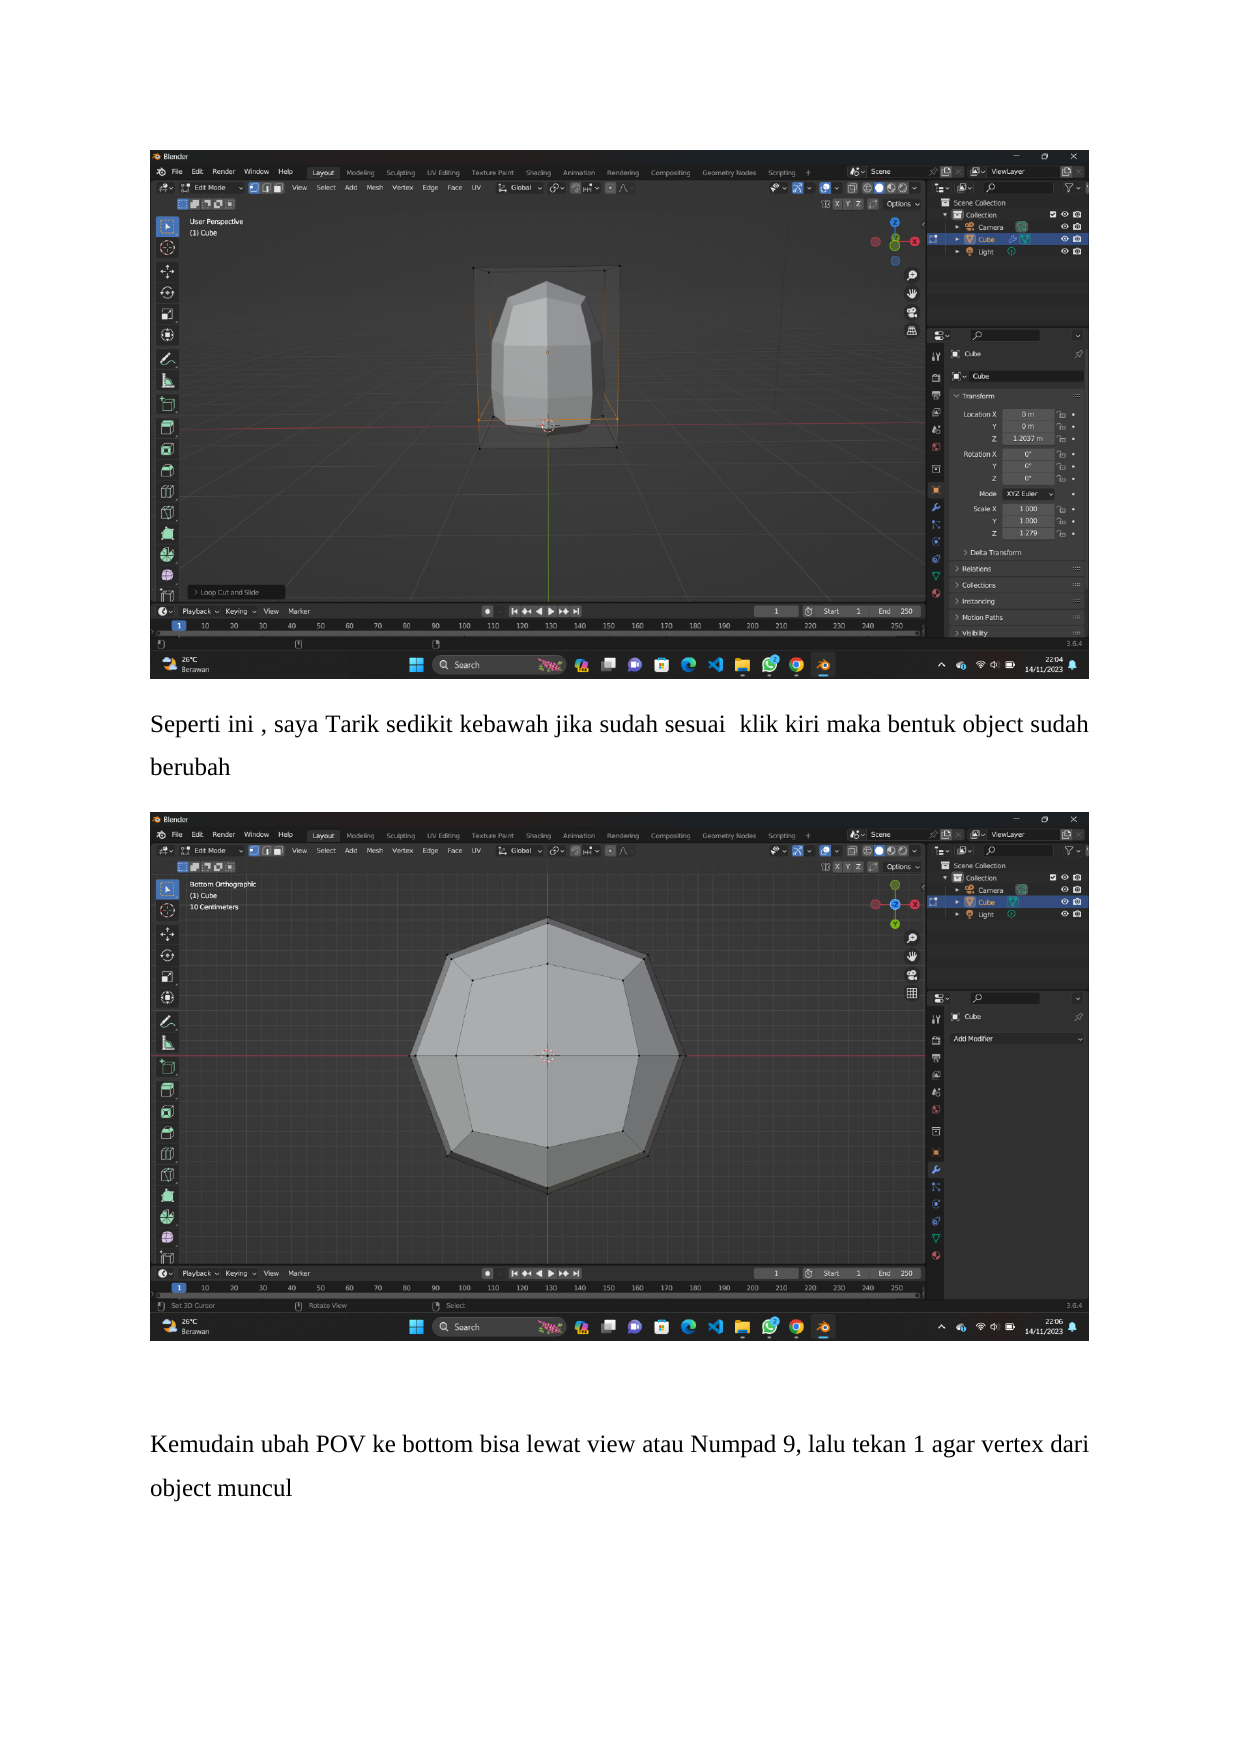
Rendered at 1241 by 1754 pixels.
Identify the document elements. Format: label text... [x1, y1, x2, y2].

picture [150, 150, 1089, 679]
text Seperti ini , saya Tarik sedikit kebawah jika sudah sesuai klik kiri maka bentuk object sudah berubah [150, 709, 1090, 781]
picture [150, 812, 1089, 1341]
